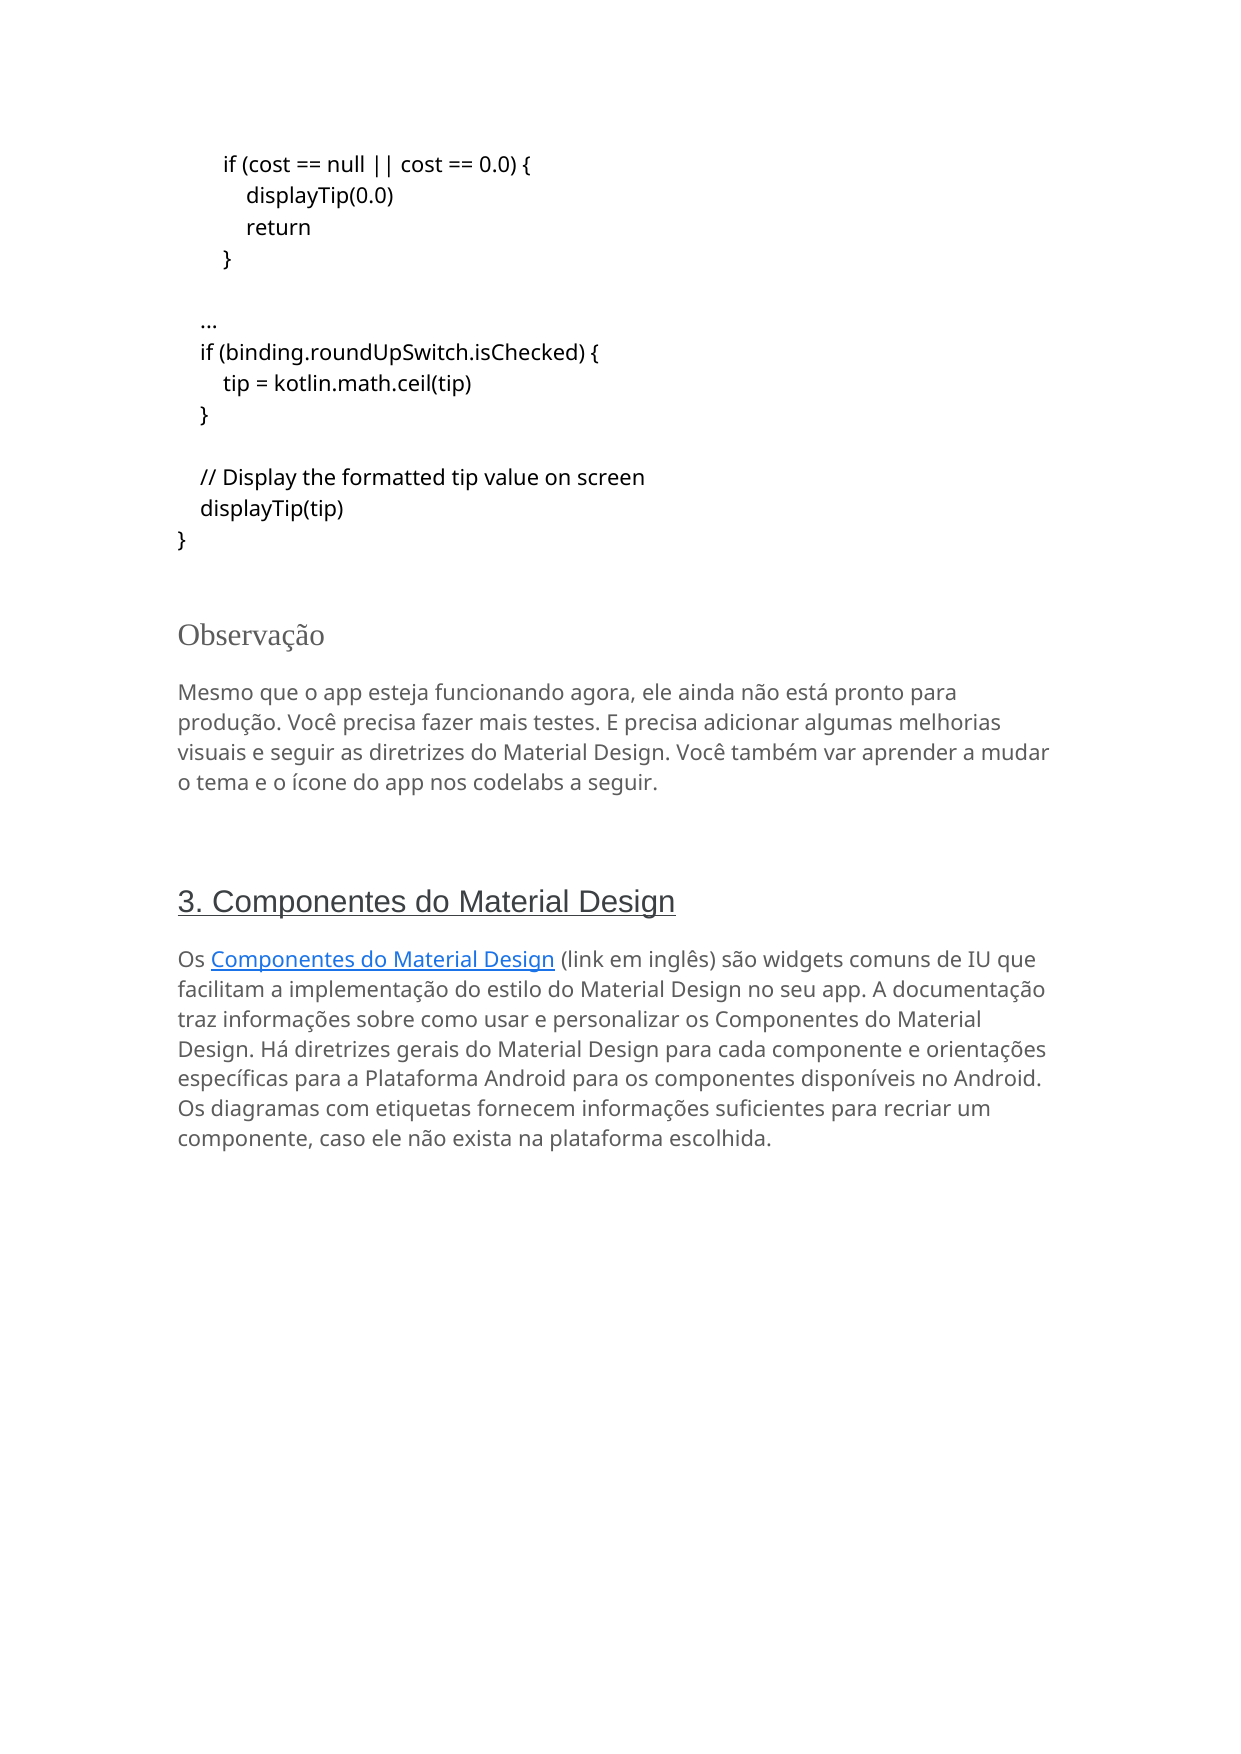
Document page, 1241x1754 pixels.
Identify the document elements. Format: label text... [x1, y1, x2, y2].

text Mesmo que o app esteja funcionando agora, ele ainda não está pronto para produção. Você precisa fazer mais testes. E precisa adicionar algumas melhorias visuais e seguir as diretrizes do Material Design. Você também var aprender a mudar o tema e o ícone do app nos codelabs a seguir. [177, 677, 1063, 796]
text 3. Componentes do Material Design [177, 883, 1063, 919]
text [177, 148, 1063, 585]
text Os Componentes do Material Design (link em inglês) são widgets comuns de IU que facilitam a implementação do estilo do Material Design no seu app. A documentação traz informações sobre como usar e personalizar os Componentes do Material Design. Há diretrizes gerais do Material Design para cada componente e orientações específicas para a Plataforma Android para os componentes disponíveis no Android. Os diagramas com etiquetas fornecem informações suficientes para recriar um componente, caso ele não exista na plataforma escolhida. [177, 944, 1063, 1153]
text Observação [177, 616, 1063, 652]
